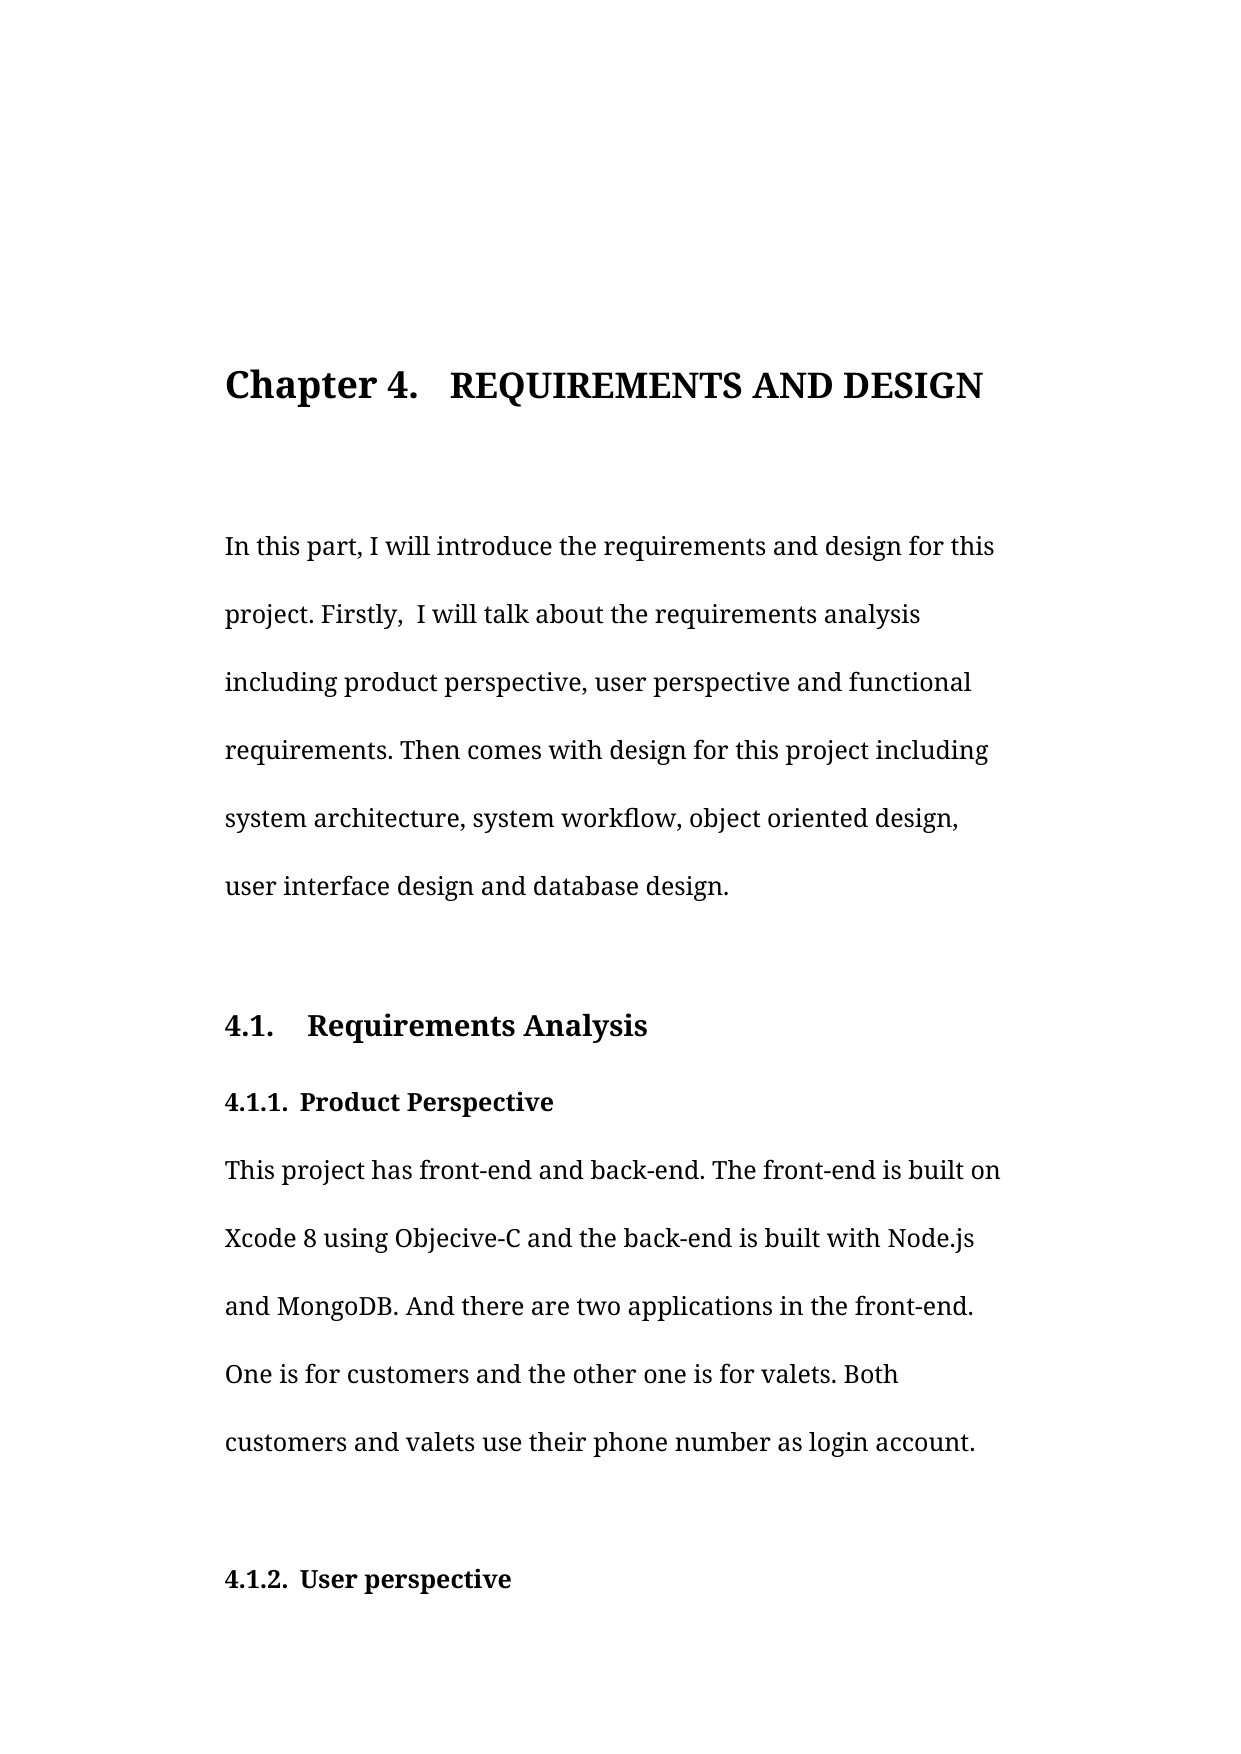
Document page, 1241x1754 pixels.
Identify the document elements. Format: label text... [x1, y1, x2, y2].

list Requirements Analysis [224, 1005, 1016, 1045]
list User perspective [224, 1561, 1016, 1595]
list REQUIREMENTS AND DESIGN [224, 358, 1016, 409]
text In this part, I will introduce the requirements and design for this project. Firstly, I will talk about the requirements analysis including product perspective, user perspective and functional requirements. Then comes with design for this project including system architecture, system workflow, object oriented design, user interface design and database design. [224, 528, 1016, 903]
text This project has front-end and back-end. The front-end is built on Xcode 8 using Objecive-C and the back-end is built with Node.js and MongoDB. And there are two applications in the front-end. One is for customers and the other one is for valets. Both customers and valets use their phone number as login account. [224, 1152, 1016, 1459]
list Product Perspective [224, 1084, 1016, 1118]
